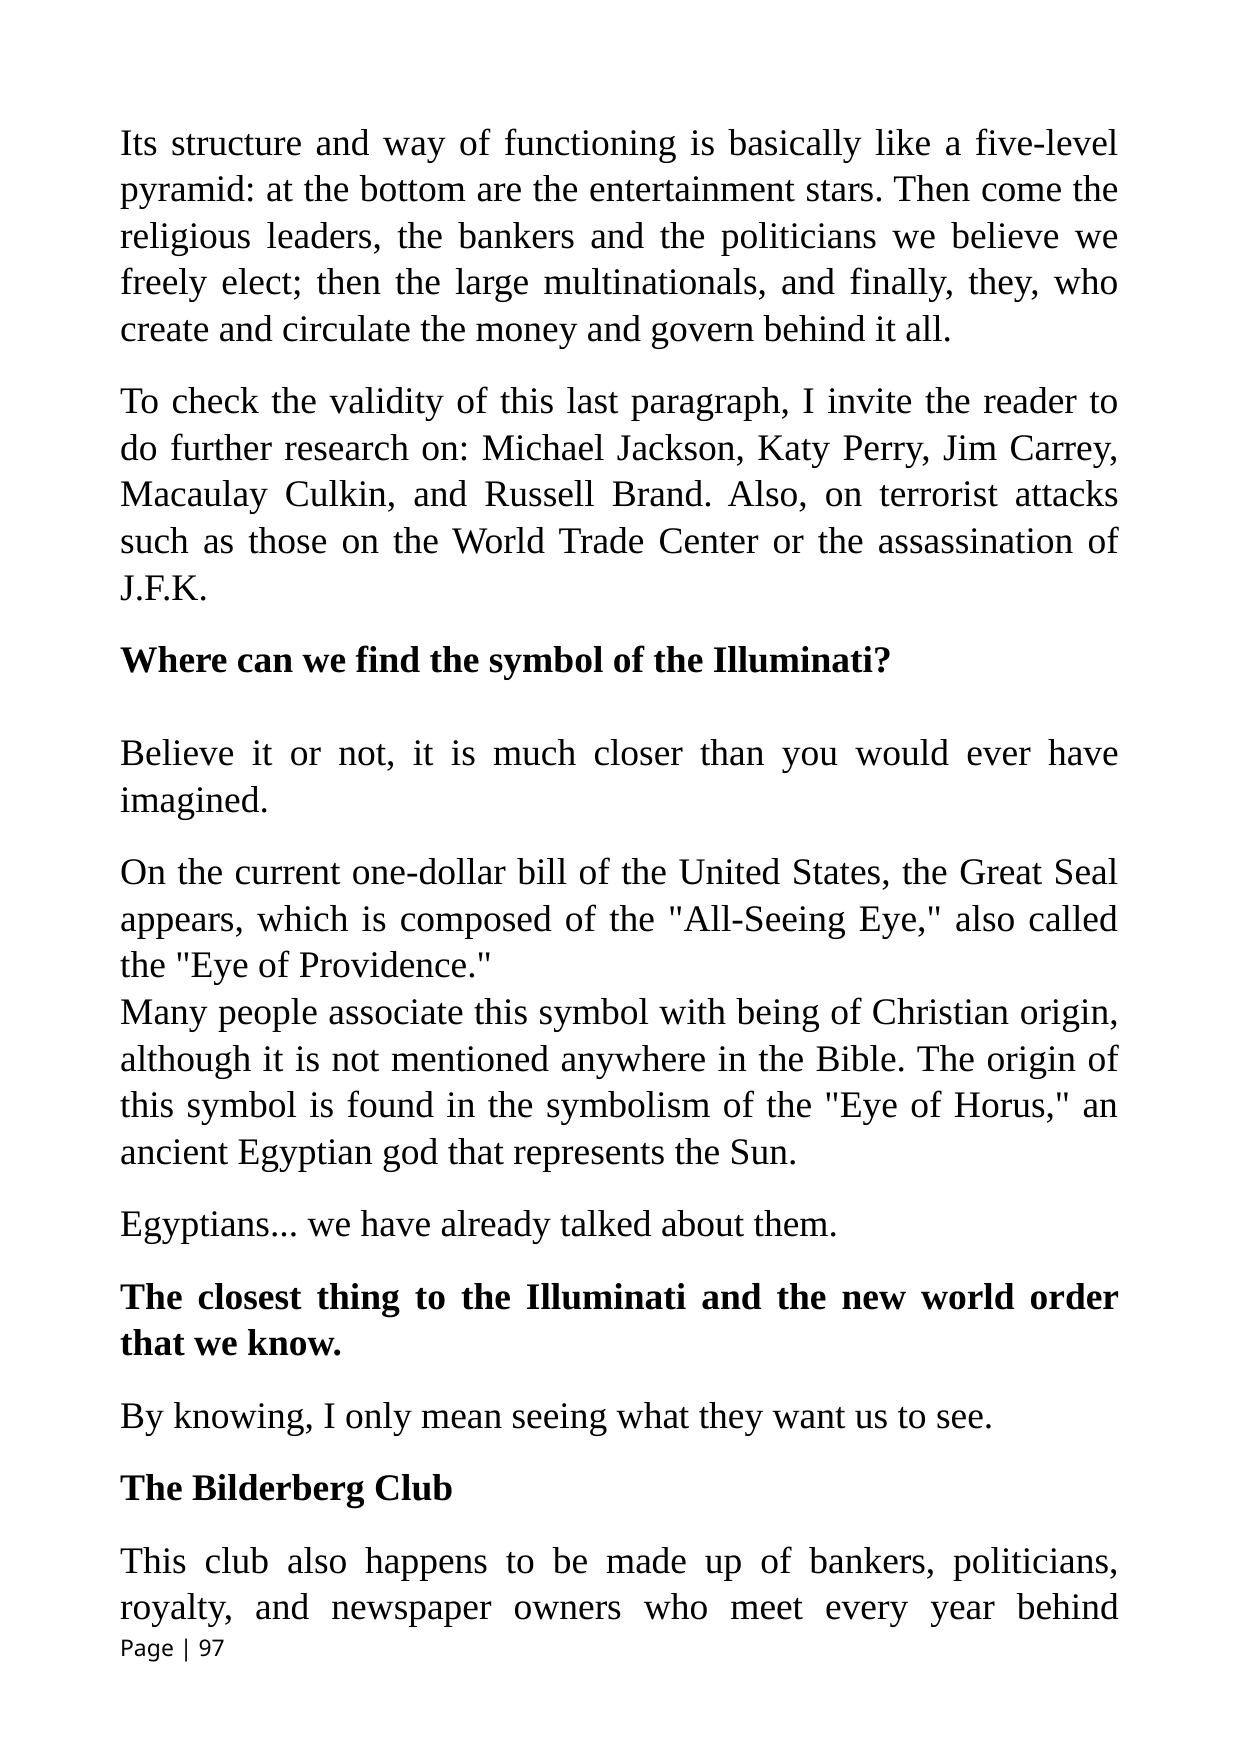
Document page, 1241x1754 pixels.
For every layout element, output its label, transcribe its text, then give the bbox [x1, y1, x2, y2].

text Its structure and way of functioning is basically like a five-level pyramid: at the bottom are the entertainment stars. Then come the religious leaders, the bankers and the politicians we believe we freely elect; then the large multinationals, and finally, they, who create and circulate the money and govern behind it all. [120, 120, 1120, 349]
text The closest thing to the Illuminati and the new world order that we know. [120, 1274, 1120, 1364]
text To check the validity of this last paragraph, I invite the reader to do further research on: Michael Jackson, Katy Perry, Jim Carrey, Macaulay Culkin, and Russell Brand. Also, on terrorist attacks such as those on the World Trade Center or the assassination of J.F.K. [120, 379, 1120, 608]
text On the current one-dollar bill of the United States, the Great Seal appears, which is composed of the "All-Seeing Eye," also called the "Eye of Providence." [120, 850, 1120, 986]
text Where can we find the symbol of the Illuminati? [120, 637, 1120, 681]
text By knowing, I only mean seeing what they want us to see. [120, 1393, 1120, 1436]
text Egyptians... we have already talked about them. [120, 1202, 1120, 1245]
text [120, 1538, 1120, 1628]
text Believe it or not, it is much closer than you would ever have imagined. [120, 731, 1120, 820]
text Many people associate this symbol with being of Christian origin, although it is not mentioned anywhere in the Bible. The origin of this symbol is found in the symbolism of the "Eye of Horus," an ancient Egyptian god that represents the Sun. [120, 989, 1120, 1172]
text The Bilderberg Club [120, 1466, 1120, 1509]
